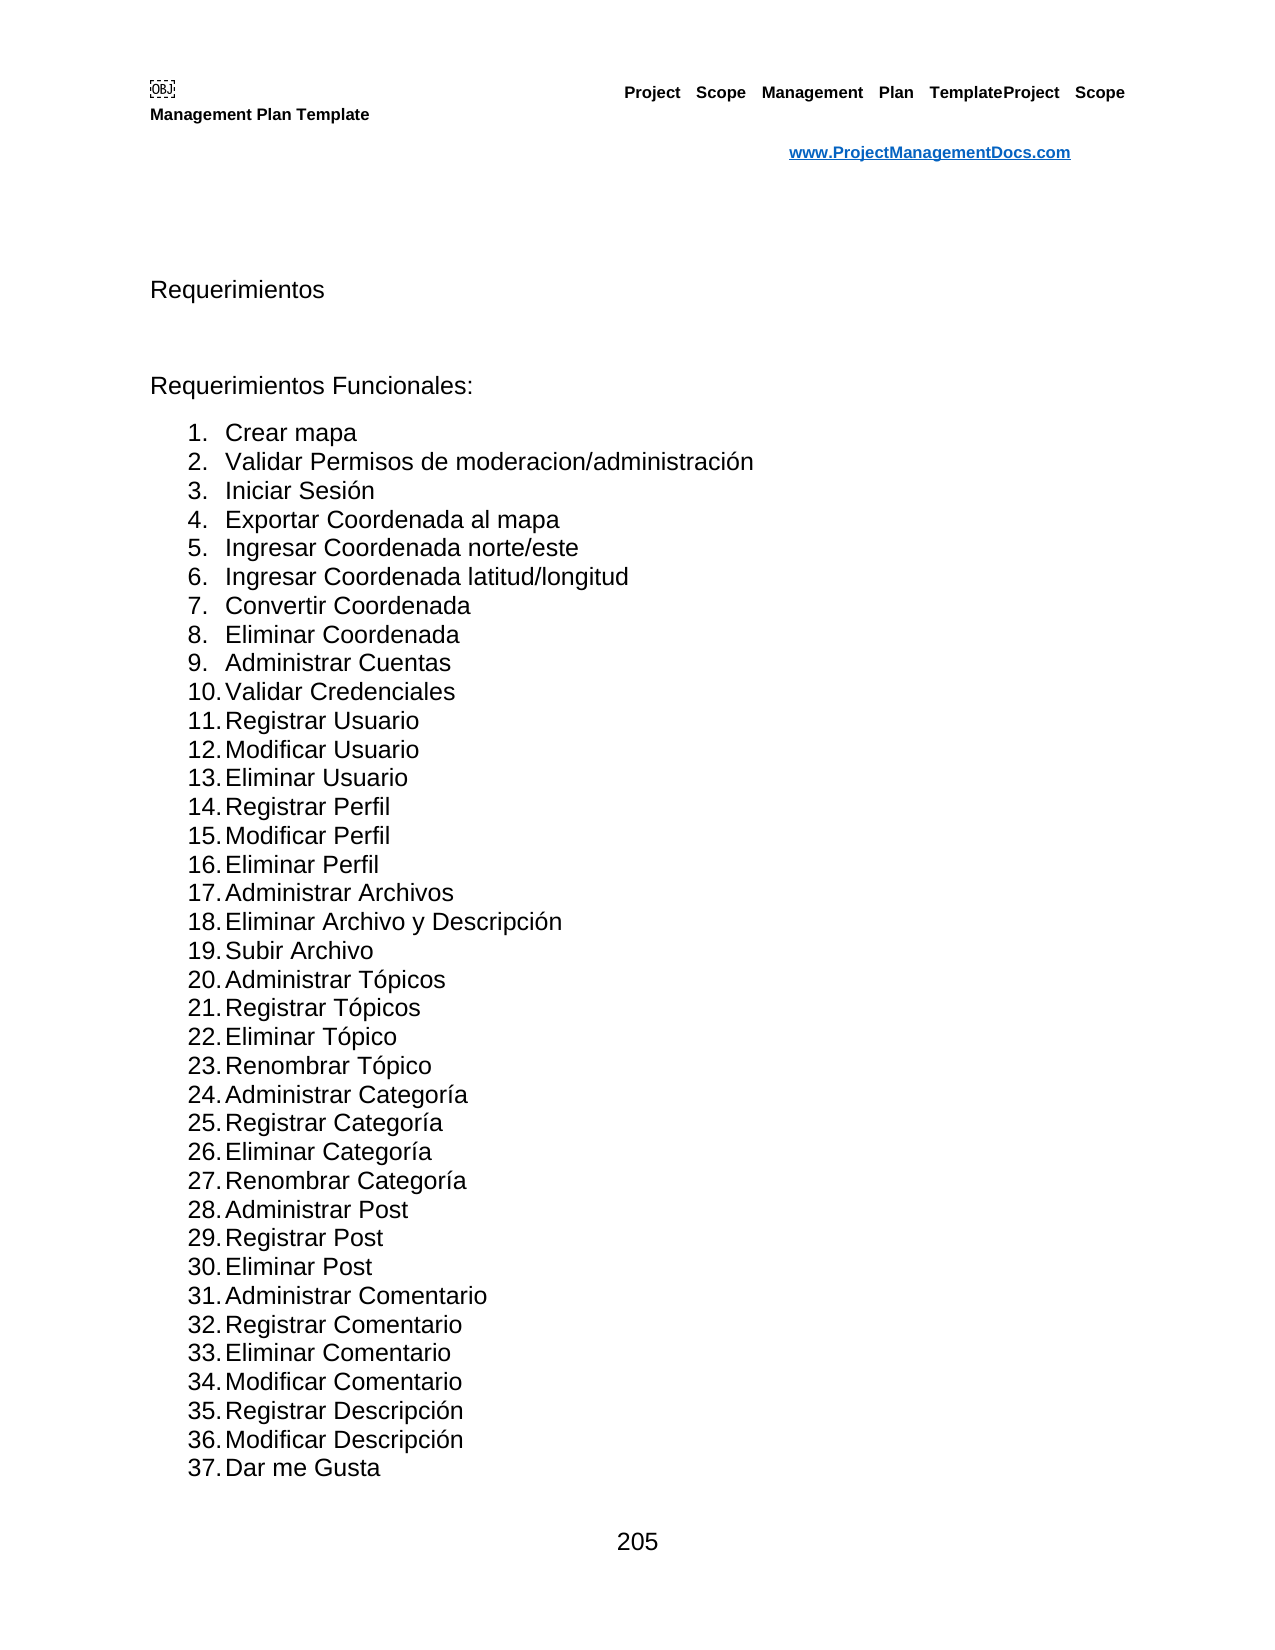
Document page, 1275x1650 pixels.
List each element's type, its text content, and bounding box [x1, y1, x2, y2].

list Validar Credenciales [187, 677, 1125, 706]
list Modificar Usuario [187, 734, 1125, 763]
list Convertir Coordenada [187, 591, 1125, 619]
list Registrar Comentario [187, 1309, 1125, 1338]
list Registrar Categoría [187, 1108, 1125, 1137]
list Eliminar Post [187, 1252, 1125, 1281]
list Modificar Perfil [187, 821, 1125, 849]
list Renombrar Categoría [187, 1166, 1125, 1194]
list Registrar Usuario [187, 706, 1125, 734]
list Eliminar Categoría [187, 1137, 1125, 1166]
text Requerimientos Funcionales: [150, 371, 1125, 399]
list Dar me Gusta [187, 1453, 1125, 1482]
list Renombrar Tópico [187, 1051, 1125, 1079]
list Modificar Comentario [187, 1367, 1125, 1396]
list Exportar Coordenada al mapa [187, 504, 1125, 533]
list Modificar Descripción [187, 1424, 1125, 1453]
list Subir Archivo [187, 936, 1125, 964]
list Iniciar Sesión [187, 476, 1125, 504]
list Eliminar Usuario [187, 763, 1125, 792]
list Crear mapa [187, 418, 1125, 447]
list Registrar Post [187, 1223, 1125, 1252]
list Eliminar Comentario [187, 1338, 1125, 1367]
list Administrar Tópicos [187, 964, 1125, 993]
list Registrar Descripción [187, 1396, 1125, 1424]
list Eliminar Archivo y Descripción [187, 907, 1125, 936]
list Registrar Perfil [187, 792, 1125, 821]
list Administrar Archivos [187, 878, 1125, 907]
text Requerimientos [150, 275, 1125, 304]
list Administrar Categoría [187, 1079, 1125, 1108]
list Administrar Comentario [187, 1281, 1125, 1309]
list Registrar Tópicos [187, 993, 1125, 1022]
list Validar Permisos de moderacion/administración [187, 447, 1125, 476]
list Ingresar Coordenada norte/este [187, 533, 1125, 562]
list Ingresar Coordenada latitud/longitud [187, 562, 1125, 591]
list Administrar Post [187, 1194, 1125, 1223]
list Eliminar Perfil [187, 849, 1125, 878]
list Administrar Cuentas [187, 648, 1125, 677]
list Eliminar Tópico [187, 1022, 1125, 1051]
list Eliminar Coordenada [187, 619, 1125, 648]
